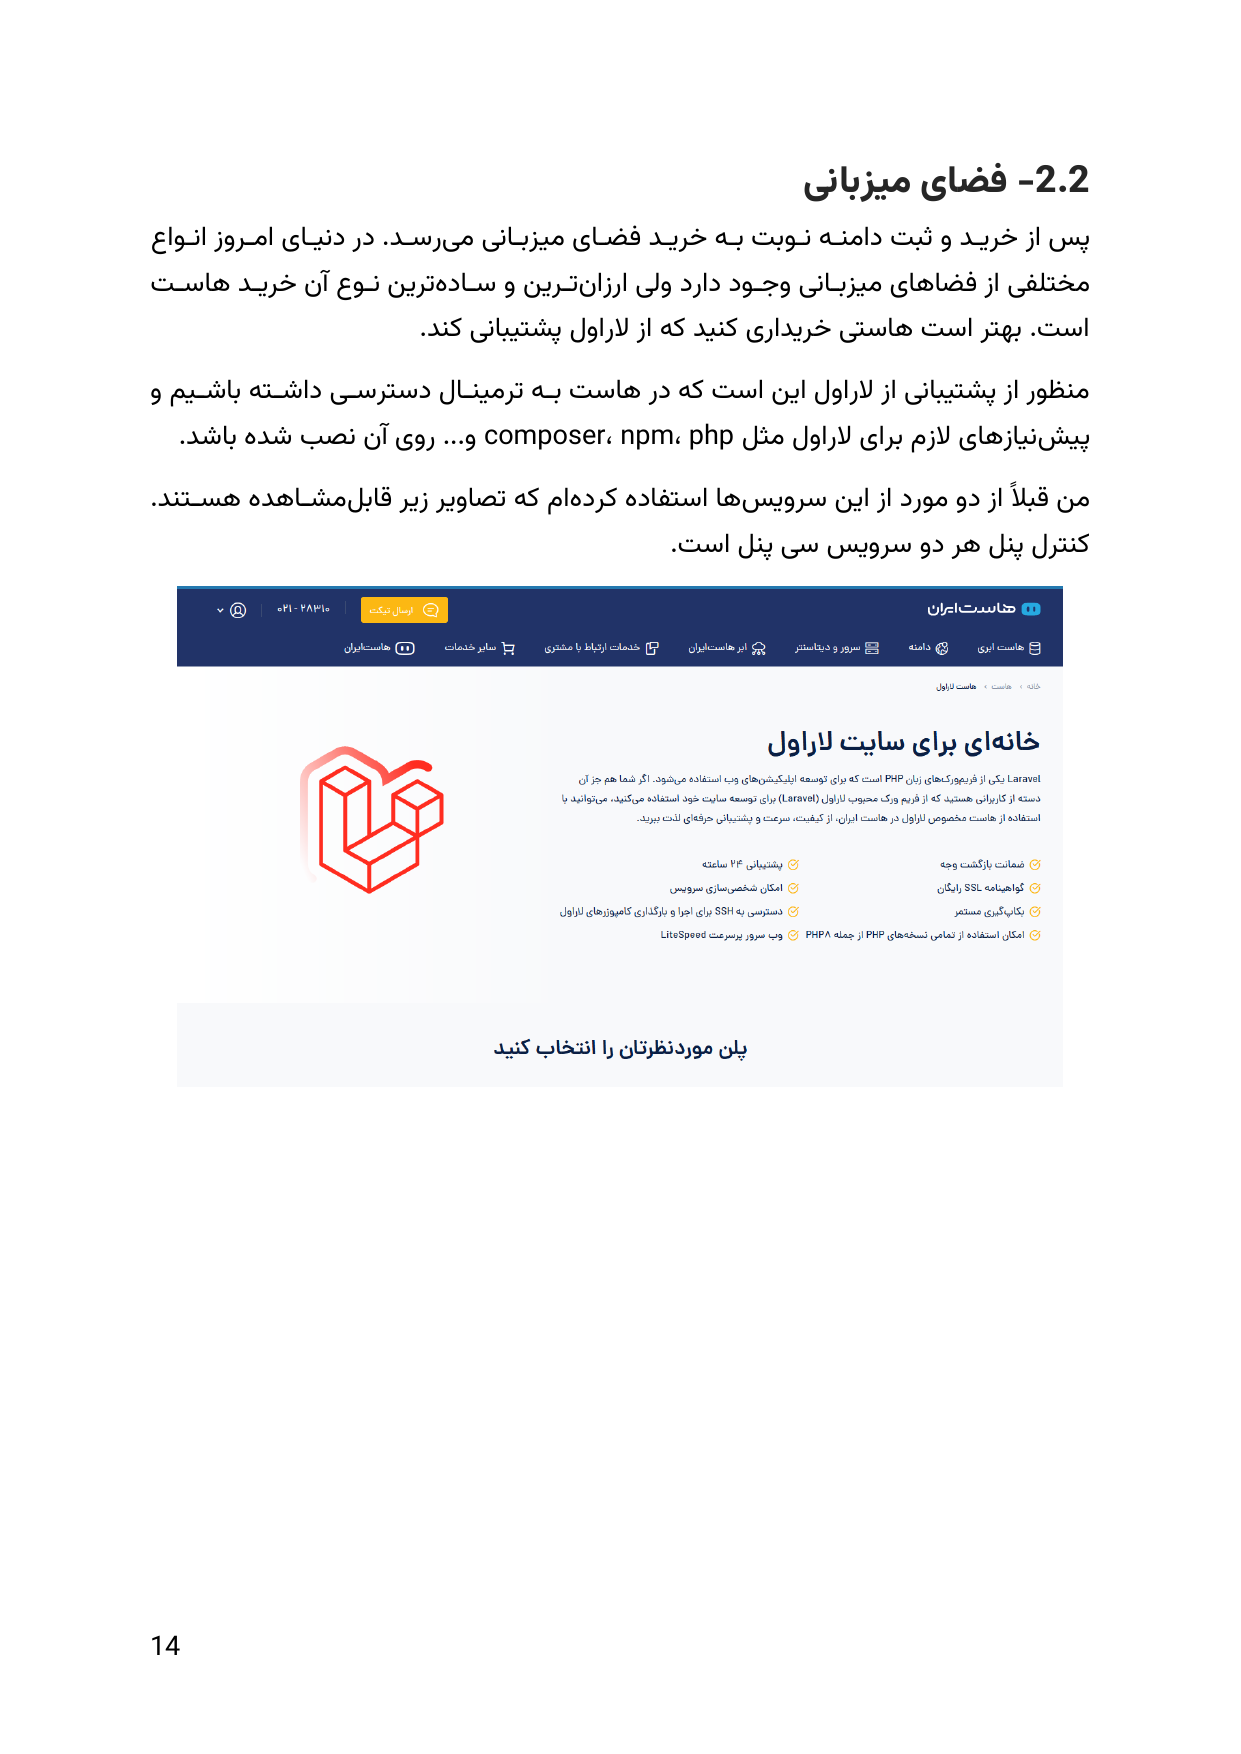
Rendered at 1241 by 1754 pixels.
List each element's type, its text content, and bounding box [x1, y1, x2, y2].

picture [177, 586, 1063, 1087]
subtitle 2.2- فضای میزبانی [150, 154, 1090, 213]
text پس از خرید و ثبت دامنه نوبت به خرید فضای میزبانی می‌رسد. در دنیای امروز انواع مختلفی از فضاهای میزبانی وجود دارد ولی ارزان‌ترین و ساده‌ترین نوع آن خرید هاست است. بهتر است هاستی خریداری کنید که از لاراول پشتیبانی کند. [150, 217, 1090, 351]
text منظور از پشتیبانی از لاراول این است که در هاست به ترمینال دسترسی داشته باشیم و پیش‌نیازهای لازم برای لاراول مثل composer، npm، php و... روی آن نصب شده باشد. [150, 371, 1090, 459]
text من قبلاً از دو مورد از این سرویس‌ها استفاده کرده‌ام که تصاویر زیر قابل‌مشاهده هستند. کنترل پنل هر دو سرویس سی پنل است. [150, 479, 1090, 567]
